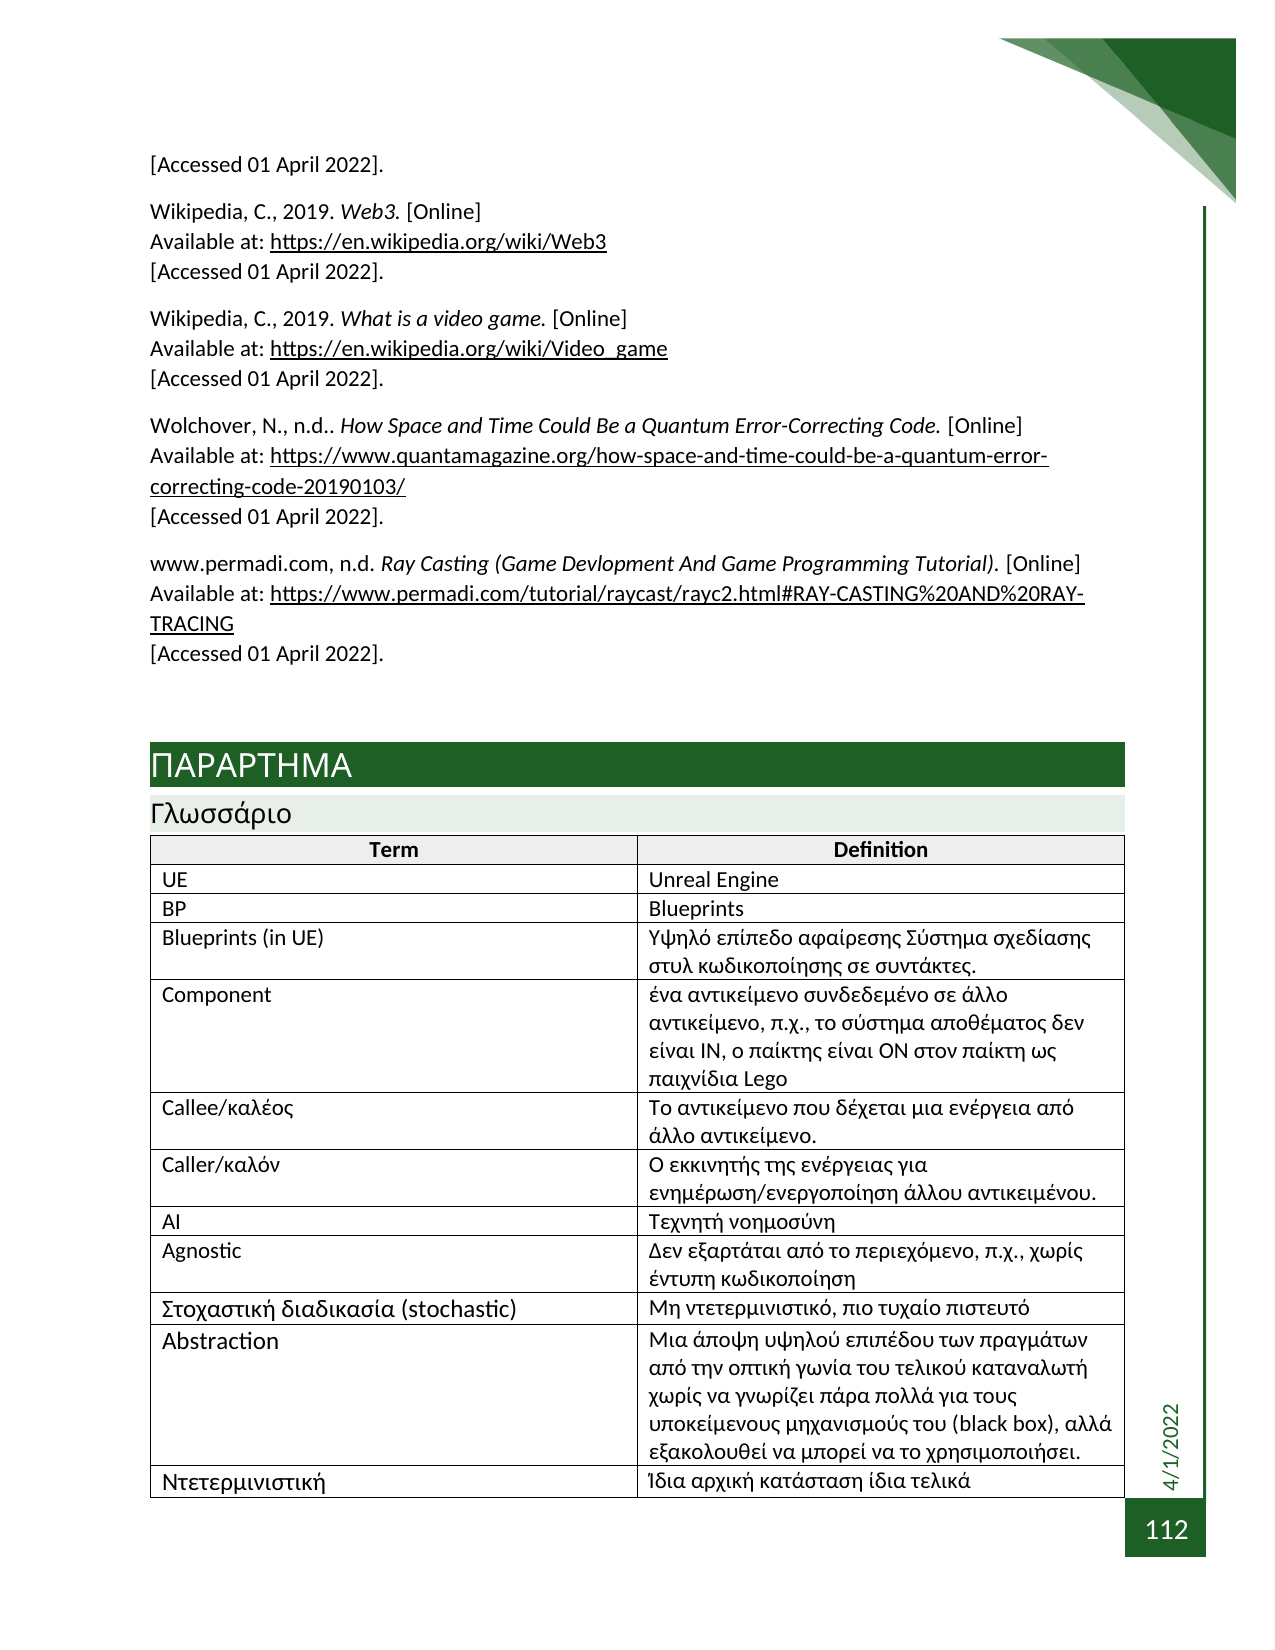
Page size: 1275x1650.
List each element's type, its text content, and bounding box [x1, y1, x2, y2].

table_cell Ο εκκινητής της ενέργειας για ενημέρωση/ενεργοποίηση άλλου αντικειμένου. [638, 1150, 1124, 1206]
table_cell UE [151, 865, 637, 893]
table_header Definition [638, 836, 1124, 864]
table_cell AI [151, 1207, 637, 1235]
table_cell Μια άποψη υψηλού επιπέδου των πραγμάτων από την οπτική γωνία του τελικού καταναλωτή χωρίς να γνωρίζει πάρα πολλά για τους υποκείμενους μηχανισμούς του (black box), αλλά εξακολουθεί να μπορεί να το χρησιμοποιήσει. [638, 1325, 1124, 1465]
table_cell Μη ντετερμινιστικό, πιο τυχαίο πιστευτό [638, 1293, 1124, 1324]
picture [997, 38, 1236, 204]
table_cell Component [151, 980, 637, 1092]
table_cell ένα αντικείμενο συνδεδεμένο σε άλλο αντικείμενο, π.χ., το σύστημα αποθέματος δεν είναι IN, ο παίκτης είναι ON στον παίκτη ως παιχνίδια Lego [638, 980, 1124, 1092]
table_cell BP [151, 894, 637, 922]
table_header Term [151, 836, 637, 864]
table_cell Ντετερμινιστική [151, 1466, 637, 1497]
table_cell Caller/καλόν [151, 1150, 637, 1206]
table_cell Blueprints [638, 894, 1124, 922]
table_cell Callee/καλέος [151, 1093, 637, 1149]
table_cell Blueprints (in UE) [151, 923, 637, 979]
table_cell Στοχαστική διαδικασία (stochastic) [151, 1293, 637, 1324]
table_cell Unreal Engine [638, 865, 1124, 893]
table_cell Τεχνητή νοημοσύνη [638, 1207, 1124, 1235]
subtitle ΠΑΡΑΡΤΗΜΑ [150, 742, 1125, 787]
table_cell Το αντικείμενο που δέχεται μια ενέργεια από άλλο αντικείμενο. [638, 1093, 1124, 1149]
table_cell Υψηλό επίπεδο αφαίρεσης Σύστημα σχεδίασης στυλ κωδικοποίησης σε συντάκτες. [638, 923, 1124, 979]
table_cell Agnostic [151, 1236, 637, 1292]
subtitle Γλωσσάριο [150, 795, 1125, 832]
table_cell Δεν εξαρτάται από το περιεχόμενο, π.χ., χωρίς έντυπη κωδικοποίηση [638, 1236, 1124, 1292]
table_cell Abstraction [151, 1325, 637, 1465]
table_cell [638, 1466, 1124, 1497]
